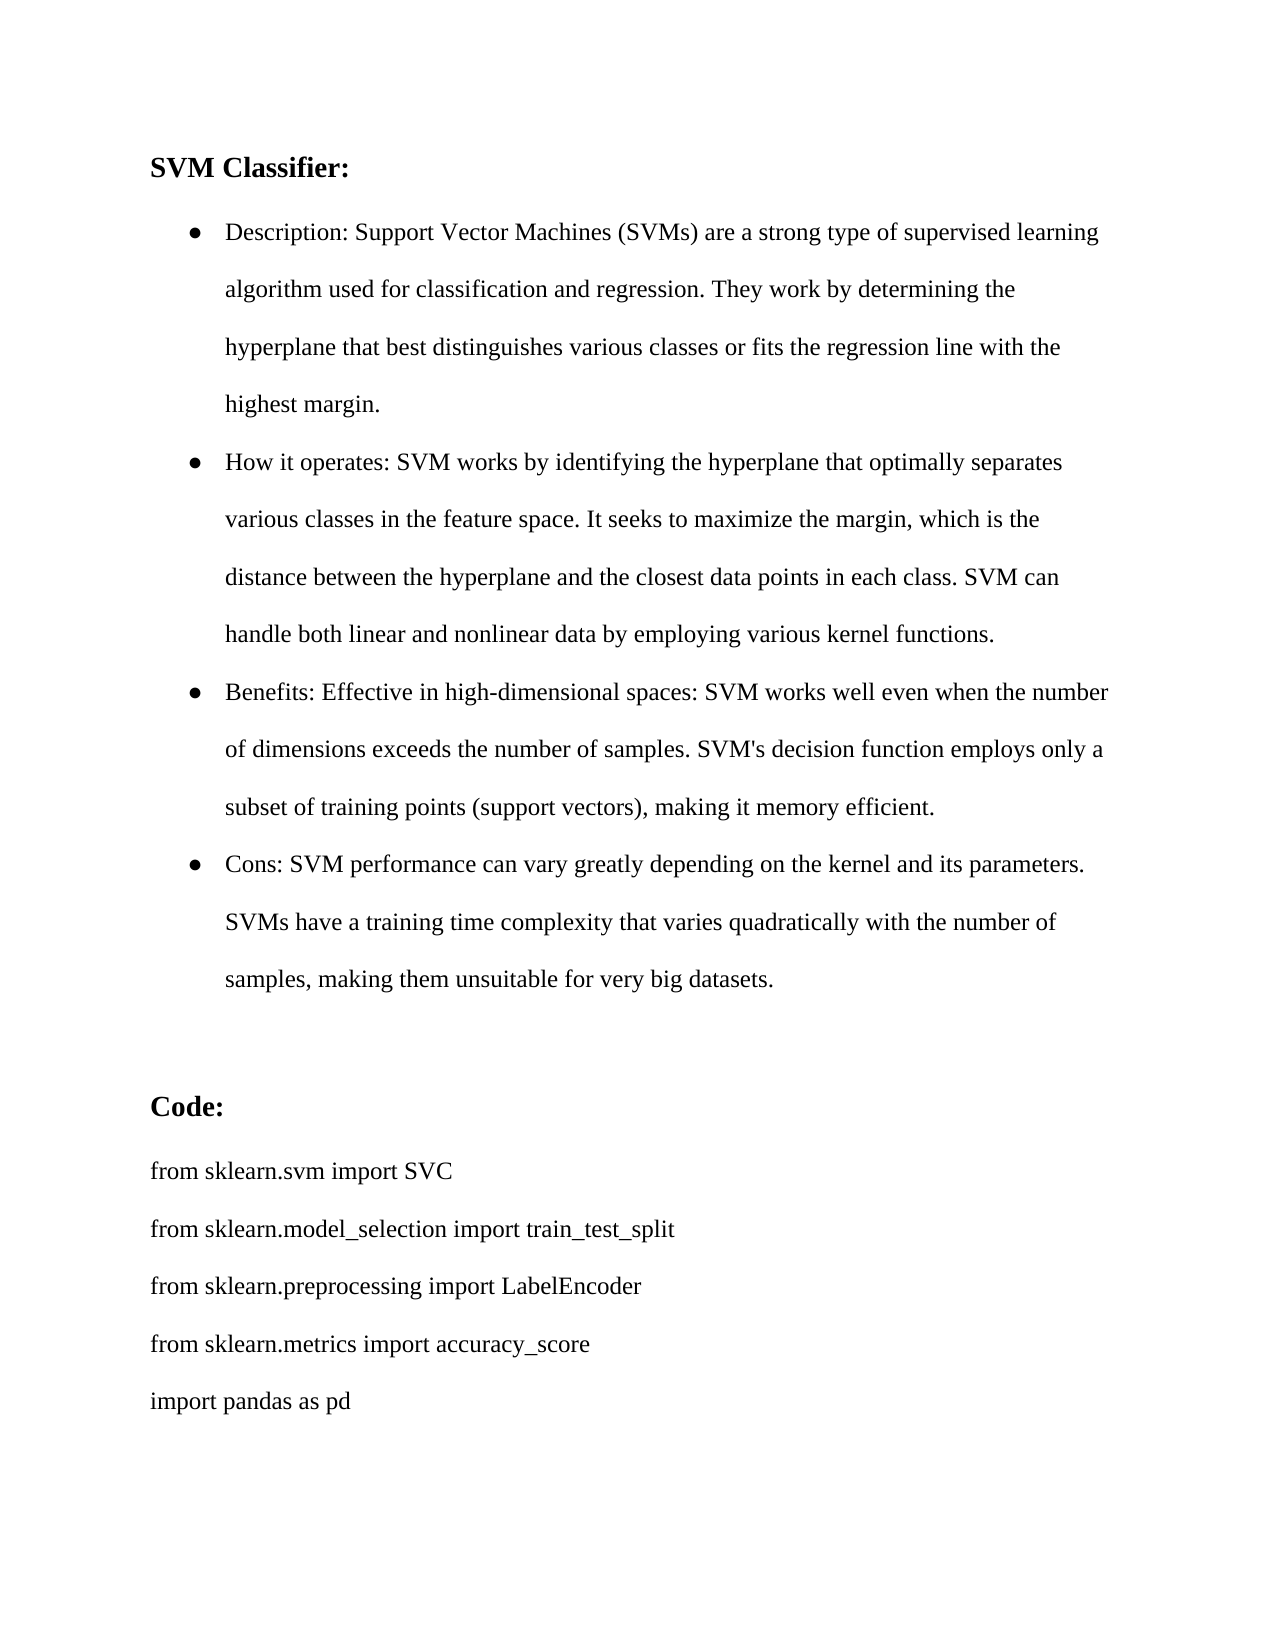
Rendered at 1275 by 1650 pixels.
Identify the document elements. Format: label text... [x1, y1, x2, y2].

text SVM Classifier: [150, 150, 1125, 183]
text from sklearn.metrics import accuracy_score [150, 1329, 1125, 1357]
text import pandas as pd [150, 1386, 1125, 1415]
list Benefits: Effective in high-dimensional spaces: SVM works well even when the number of dimensions exceeds the number of samples. SVM's decision function employs only a subset of training points (support vectors), making it memory efficient. [187, 677, 1125, 821]
list How it operates: SVM works by identifying the hyperplane that optimally separates various classes in the feature space. It seeks to maximize the margin, which is the distance between the hyperplane and the closest data points in each class. SVM can handle both linear and nonlinear data by employing various kernel functions. [187, 447, 1125, 648]
text from sklearn.model_selection import train_test_split [150, 1214, 1125, 1242]
text from sklearn.preprocessing import LabelEncoder [150, 1271, 1125, 1300]
list Description: Support Vector Machines (SVMs) are a strong type of supervised learning algorithm used for classification and regression. They work by determining the hyperplane that best distinguishes various classes or fits the regression line with the highest margin. [187, 217, 1125, 418]
text from sklearn.svm import SVC [150, 1156, 1125, 1185]
text Code: [150, 1089, 1125, 1123]
list Cons: SVM performance can vary greatly depending on the kernel and its parameters. SVMs have a training time complexity that varies quadratically with the number of samples, making them unsuitable for very big datasets. [187, 849, 1125, 993]
